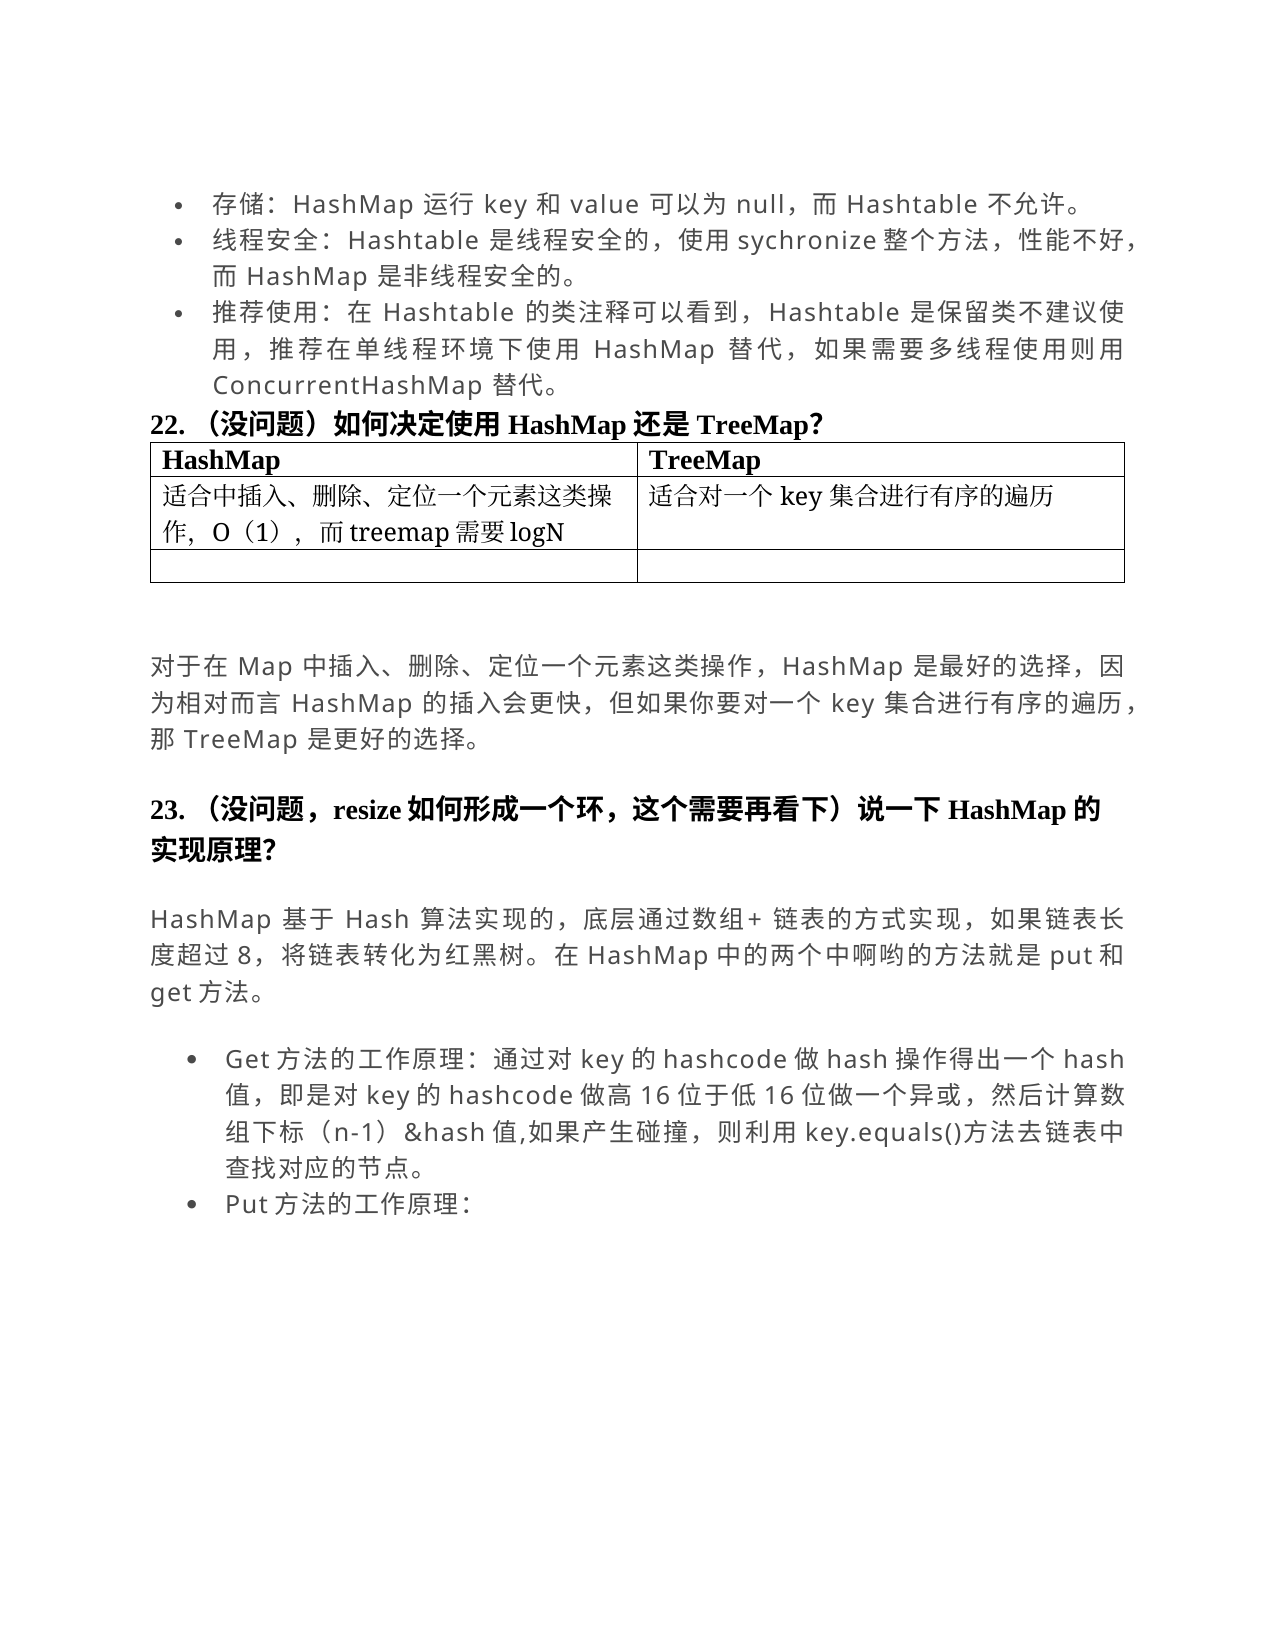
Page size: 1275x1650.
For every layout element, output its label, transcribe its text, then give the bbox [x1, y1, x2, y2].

list 线程安全：Hashtable 是线程安全的，使用sychronize整个方法，性能不好，而 HashMap 是非线程安全的。 [175, 220, 1125, 293]
table_cell [638, 550, 1124, 582]
list 推荐使用：在 Hashtable 的类注释可以看到，Hashtable 是保留类不建议使用，推荐在单线程环境下使用 HashMap 替代，如果需要多线程使用则用 ConcurrentHashMap 替代。 [175, 293, 1125, 402]
list Put方法的工作原理： [187, 1184, 1125, 1221]
text HashMap 基于 Hash 算法实现的，底层通过数组+ 链表的方式实现，如果链表长度超过8，将链表转化为红黑树。在HashMap中的两个中啊哟的方法就是put和get方法。 [150, 899, 1125, 1008]
table_header TreeMap [638, 443, 1124, 476]
table_header HashMap [151, 443, 637, 476]
list Get方法的工作原理：通过对key的hashcode做hash操作得出一个hash值，即是对key的hashcode做高16位于低16位做一个异或，然后计算数组下标（n-1）&hash值,如果产生碰撞，则利用key.equals()方法去链表中查找对应的节点。 [187, 1039, 1125, 1184]
table_cell 适合中插入、删除、定位一个元素这类操作，O（1），而treemap需要logN [151, 477, 637, 549]
table_cell 适合对一个 key 集合进行有序的遍历 [638, 477, 1124, 549]
list 存储：HashMap 运行 key 和 value 可以为 null，而 Hashtable 不允许。 [175, 184, 1125, 220]
table_cell [151, 550, 637, 582]
text 22. （没问题）如何决定使用 HashMap 还是 TreeMap？ [150, 402, 1125, 442]
text 对于在 Map 中插入、删除、定位一个元素这类操作，HashMap 是最好的选择，因为相对而言 HashMap 的插入会更快，但如果你要对一个 key 集合进行有序的遍历，那 TreeMap 是更好的选择。 [150, 647, 1125, 756]
text 23. （没问题，resize如何形成一个环，这个需要再看下）说一下 HashMap 的实现原理？ [150, 787, 1125, 868]
